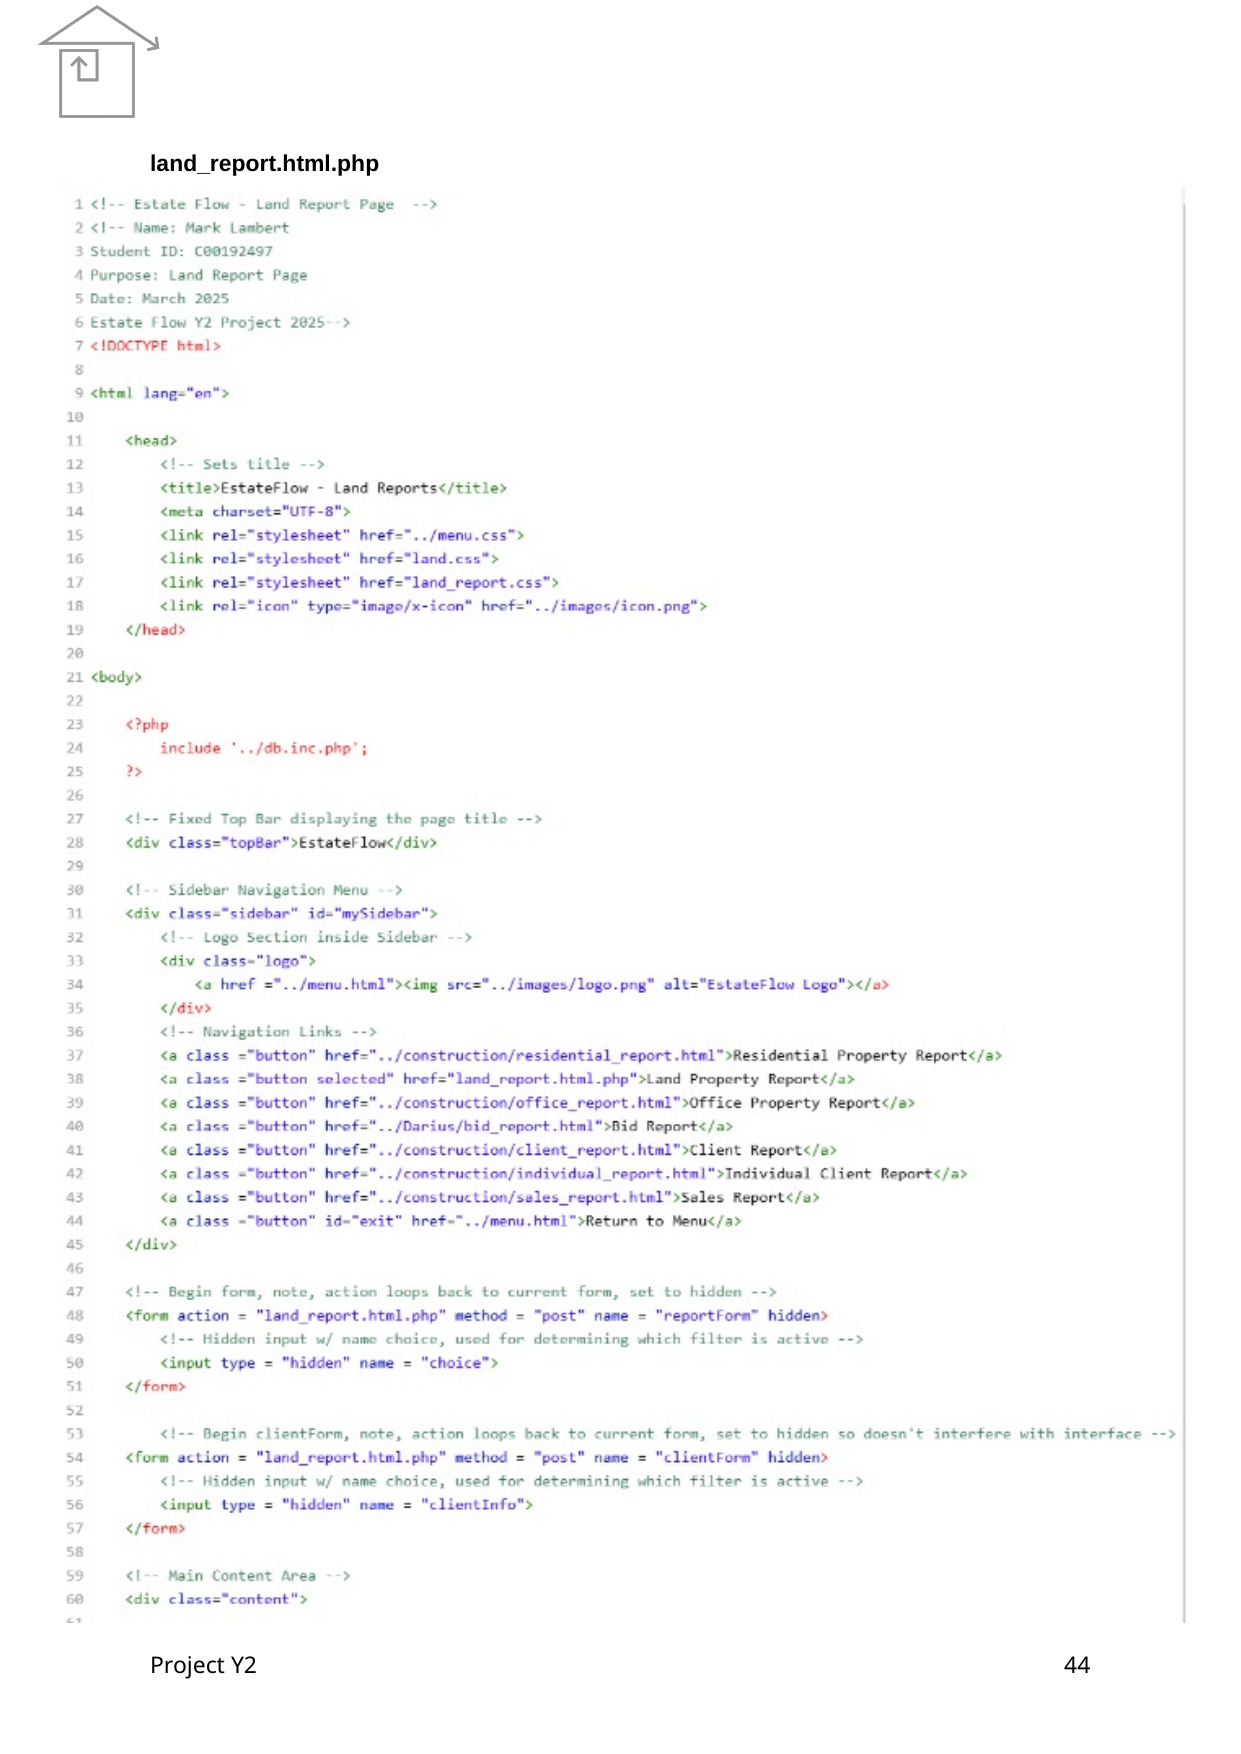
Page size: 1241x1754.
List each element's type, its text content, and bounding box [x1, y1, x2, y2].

picture [31, 0, 160, 122]
picture [105, 180, 1205, 1623]
text land_report.html.php [150, 150, 1090, 176]
